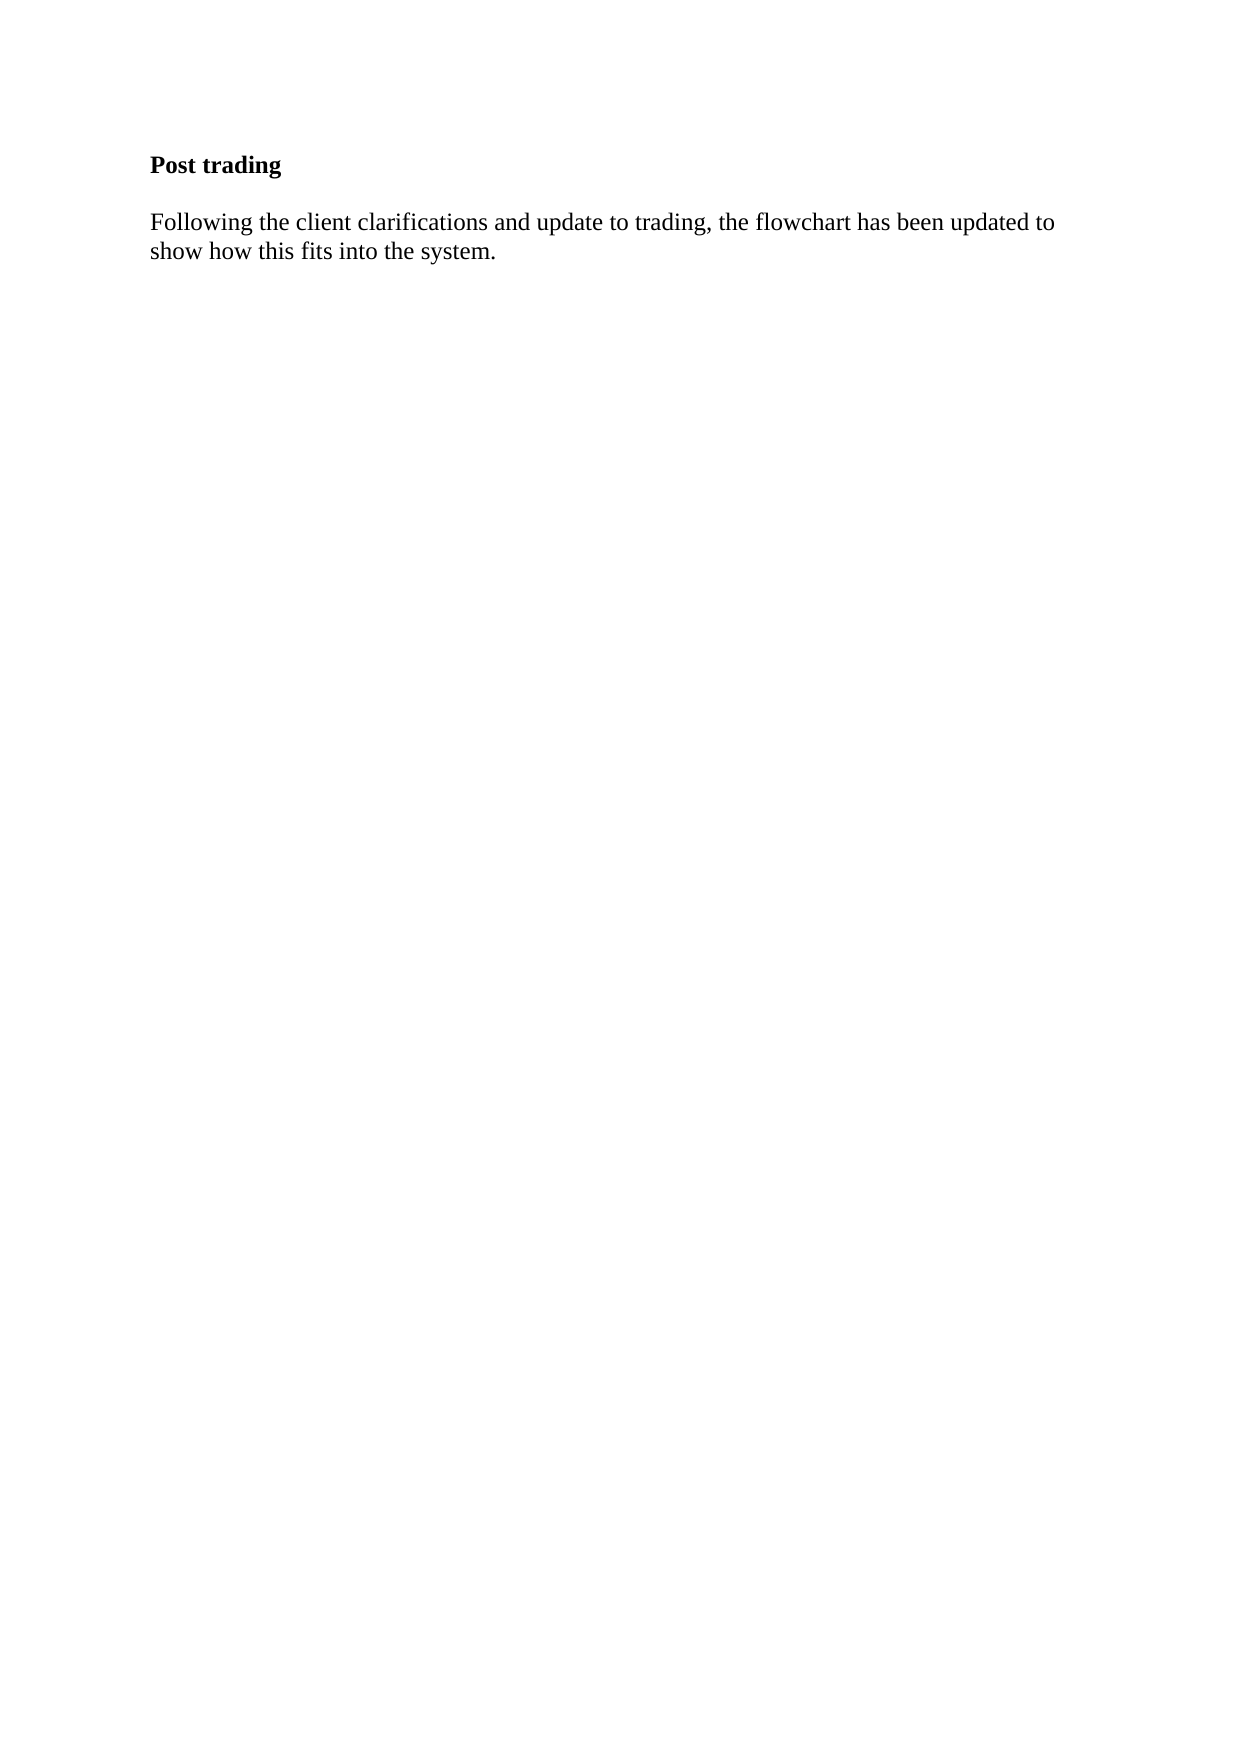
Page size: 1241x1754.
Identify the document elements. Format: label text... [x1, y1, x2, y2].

text Following the client clarifications and update to trading, the flowchart has been updated to show how this fits into the system. [150, 207, 1090, 265]
text Post trading [150, 150, 1090, 179]
